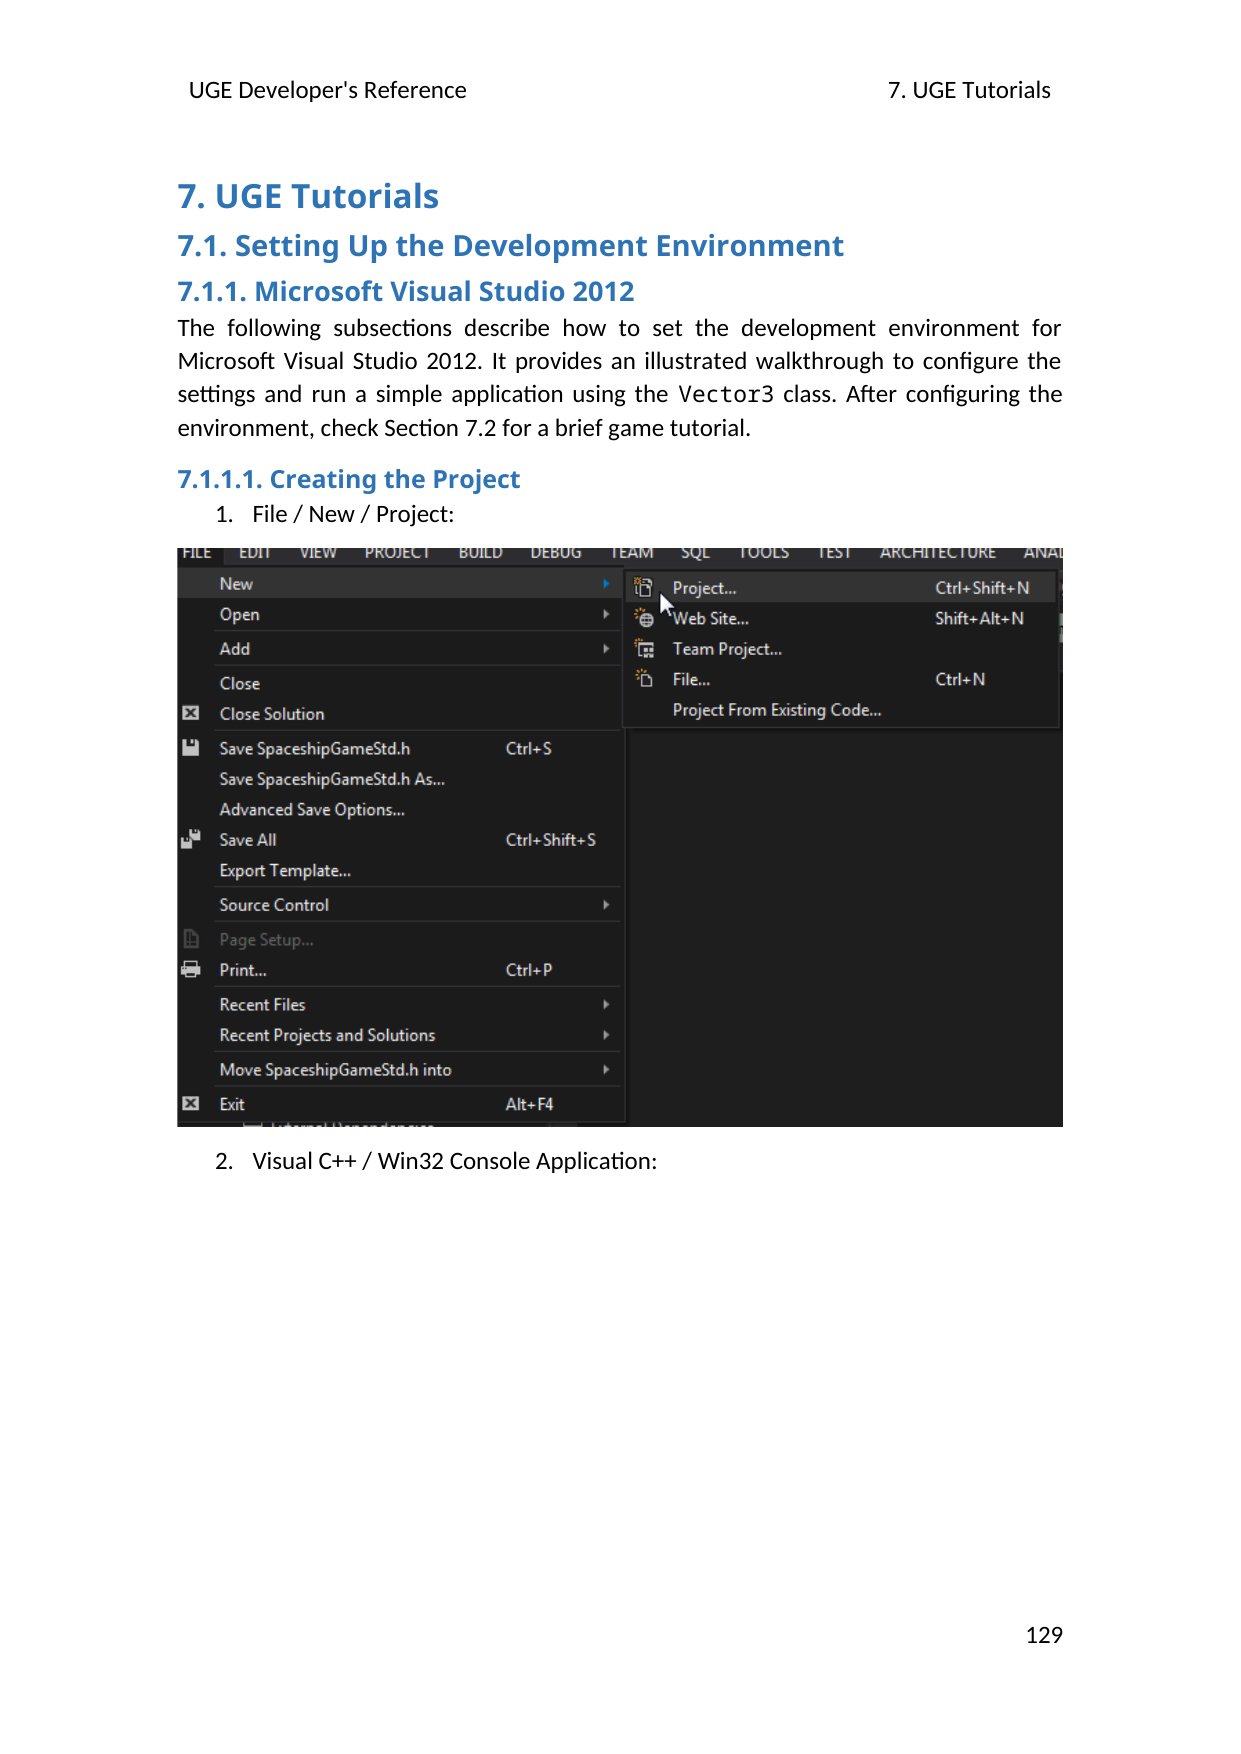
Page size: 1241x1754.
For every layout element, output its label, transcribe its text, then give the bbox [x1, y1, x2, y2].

subtitle Creating the Project [177, 462, 1063, 496]
list File / New / Project: [215, 498, 1063, 529]
subtitle Microsoft Visual Studio 2012 [177, 273, 1063, 309]
subtitle UGE Tutorials [177, 173, 1063, 218]
text The following subsections describe how to set the development environment for Microsoft Visual Studio 2012. It provides an illustrated walkthrough to configure the settings and run a simple application using the Vector3 class. After configuring the environment, check Section 7.2 for a brief game tutorial. [177, 312, 1063, 443]
subtitle Setting Up the Development Environment [177, 226, 1063, 265]
picture [177, 548, 1063, 1127]
list Visual C++ / Win32 Console Application: [215, 1145, 1063, 1176]
